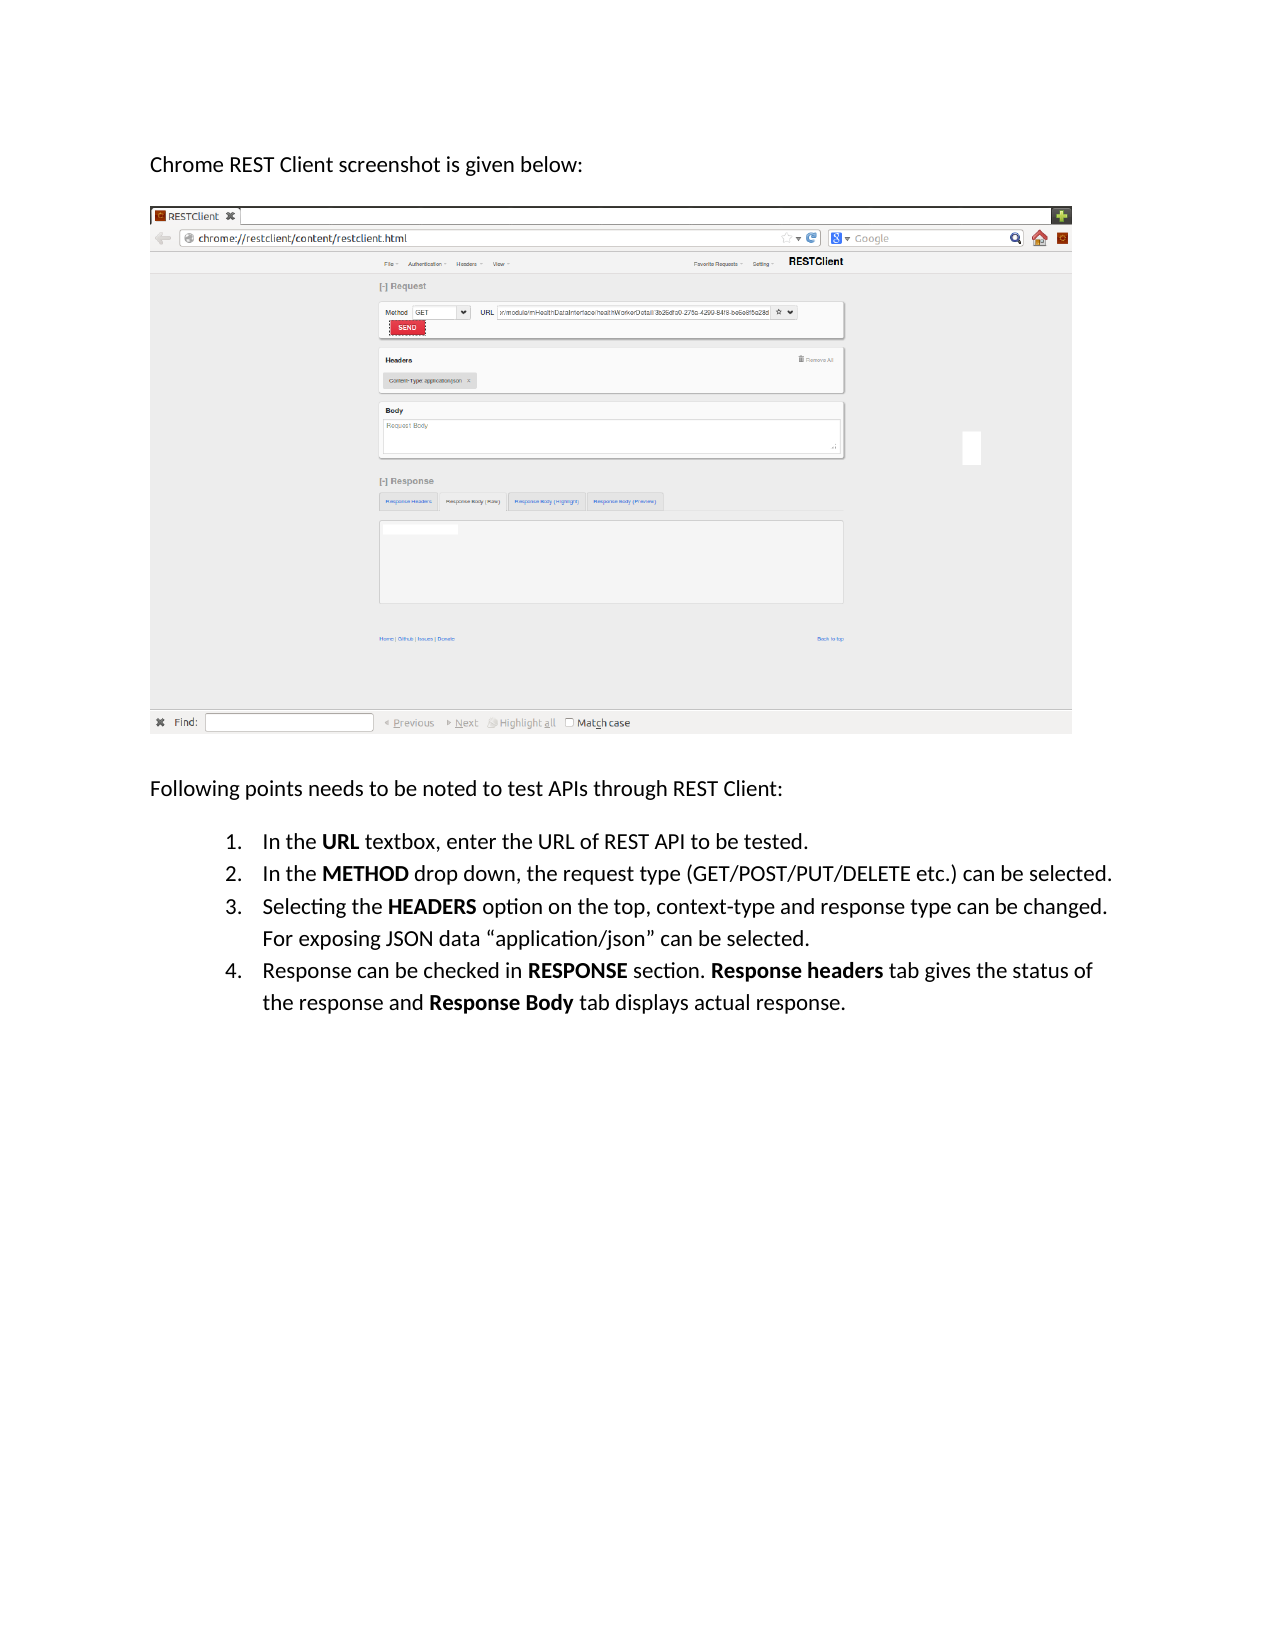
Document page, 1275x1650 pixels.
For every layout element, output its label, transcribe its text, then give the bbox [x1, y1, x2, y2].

picture [150, 206, 1072, 734]
list Selecting the HEADERS option on the top, context-type and response type can be changed. For exposing JSON data “application/json” can be selected. [225, 892, 1125, 952]
list In the METHOD drop down, the request type (GET/POST/PUT/DELETE etc.) can be selected. [225, 859, 1125, 888]
list In the URL textbox, enter the URL of REST API to be tested. [225, 827, 1125, 855]
text Following points needs to be noted to test APIs through REST Client: [150, 774, 1125, 802]
list Chrome REST Client screenshot is given below: [150, 150, 1125, 178]
list Response can be checked in RESPONSE section. Response headers tab gives the status of the response and Response Body tab displays actual response. [225, 956, 1125, 1016]
